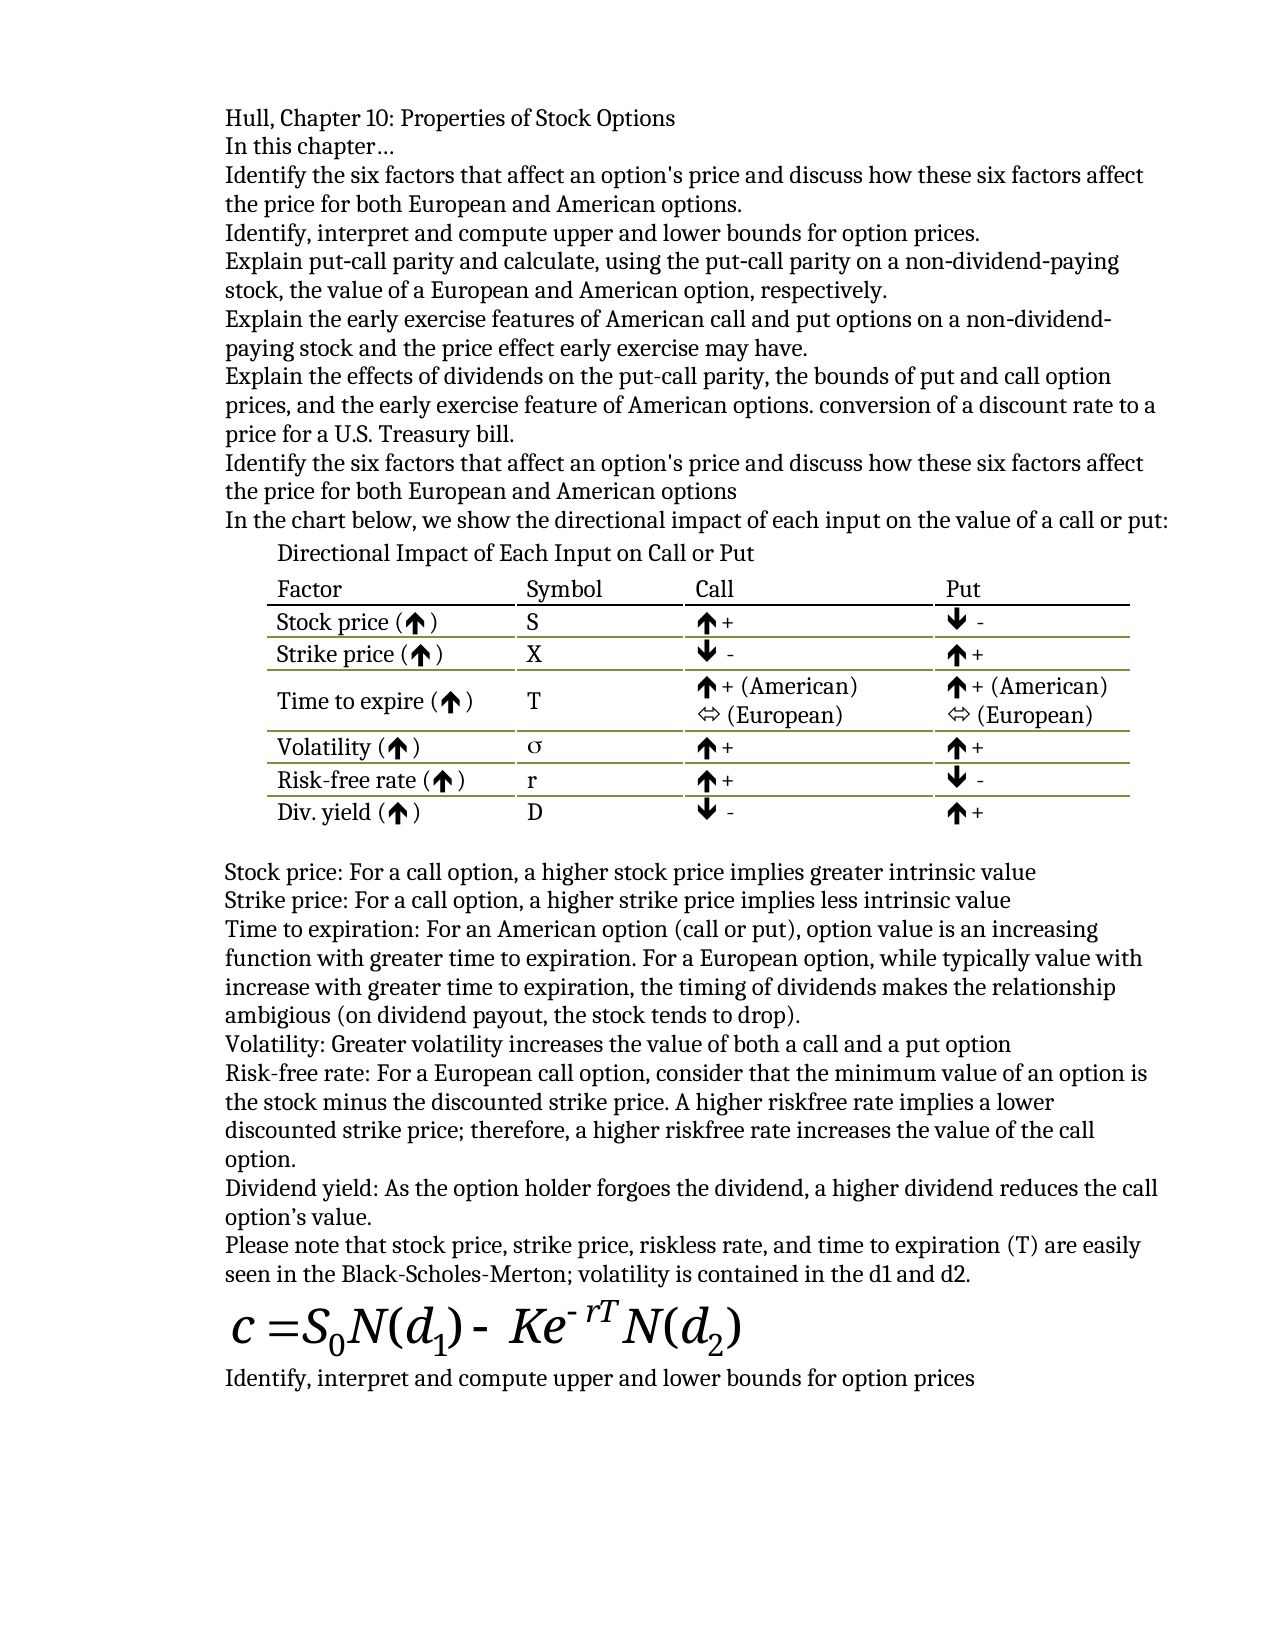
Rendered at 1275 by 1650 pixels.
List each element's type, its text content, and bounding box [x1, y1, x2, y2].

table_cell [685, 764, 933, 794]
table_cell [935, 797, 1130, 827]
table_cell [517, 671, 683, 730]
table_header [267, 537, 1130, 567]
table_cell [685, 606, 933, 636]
text Strike price: For a call option, a higher strike price implies less intrinsic value [225, 886, 1172, 915]
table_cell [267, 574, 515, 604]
text Explain the early exercise features of American call and put options on a non‐dividend‐paying stock and the price effect early exercise may have. [225, 305, 1172, 362]
text Identify, interpret and compute upper and lower bounds for option prices [225, 1364, 1172, 1393]
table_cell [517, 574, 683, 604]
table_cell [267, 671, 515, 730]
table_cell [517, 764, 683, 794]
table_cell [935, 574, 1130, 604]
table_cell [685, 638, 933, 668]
text Identify the six factors that affect an option's price and discuss how these six factors affect the price for both European and American options [225, 448, 1172, 506]
text Volatility: Greater volatility increases the value of both a call and a put option [225, 1030, 1172, 1059]
text Stock price: For a call option, a higher stock price implies greater intrinsic value [225, 858, 1172, 886]
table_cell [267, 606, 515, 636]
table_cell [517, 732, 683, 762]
text Hull, Chapter 10: Properties of Stock Options [225, 103, 1172, 132]
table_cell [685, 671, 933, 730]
text Explain the effects of dividends on the put-call parity, the bounds of put and call option prices, and the early exercise feature of American options. conversion of a discount rate to a price for a U.S. Treasury bill. [225, 362, 1172, 448]
text Please note that stock price, strike price, riskless rate, and time to expiration (T) are easily seen in the Black-Scholes-Merton; volatility is contained in the d1 and d2. [225, 1231, 1172, 1289]
text Time to expiration: For an American option (call or put), option value is an increasing function with greater time to expiration. For a European option, while typically value with increase with greater time to expiration, the timing of dividends makes the relationship ambigious (on dividend payout, the stock tends to drop). [225, 915, 1172, 1030]
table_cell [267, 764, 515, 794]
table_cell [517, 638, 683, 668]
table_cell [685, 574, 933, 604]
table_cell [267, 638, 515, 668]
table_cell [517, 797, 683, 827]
text In this chapter… [225, 132, 1172, 161]
text Identify the six factors that affect an option's price and discuss how these six factors affect the price for both European and American options. [225, 161, 1172, 218]
text Dividend yield: As the option holder forgoes the dividend, a higher dividend reduces the call option’s value. [225, 1174, 1172, 1231]
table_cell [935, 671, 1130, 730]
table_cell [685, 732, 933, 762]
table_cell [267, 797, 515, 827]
text In the chart below, we show the directional impact of each input on the value of a call or put: [225, 506, 1172, 535]
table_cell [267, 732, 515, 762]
text Risk-free rate: For a European call option, consider that the minimum value of an option is the stock minus the discounted strike price. A higher riskfree rate implies a lower discounted strike price; therefore, a higher riskfree rate increases the value of the call option. [225, 1059, 1172, 1174]
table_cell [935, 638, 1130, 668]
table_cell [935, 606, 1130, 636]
text Explain put‐call parity and calculate, using the put‐call parity on a non‐dividend‐paying stock, the value of a European and American option, respectively. [225, 247, 1172, 305]
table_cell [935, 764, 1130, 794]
text Identify, interpret and compute upper and lower bounds for option prices. [225, 218, 1172, 247]
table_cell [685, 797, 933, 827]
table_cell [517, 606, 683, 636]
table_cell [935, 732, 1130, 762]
